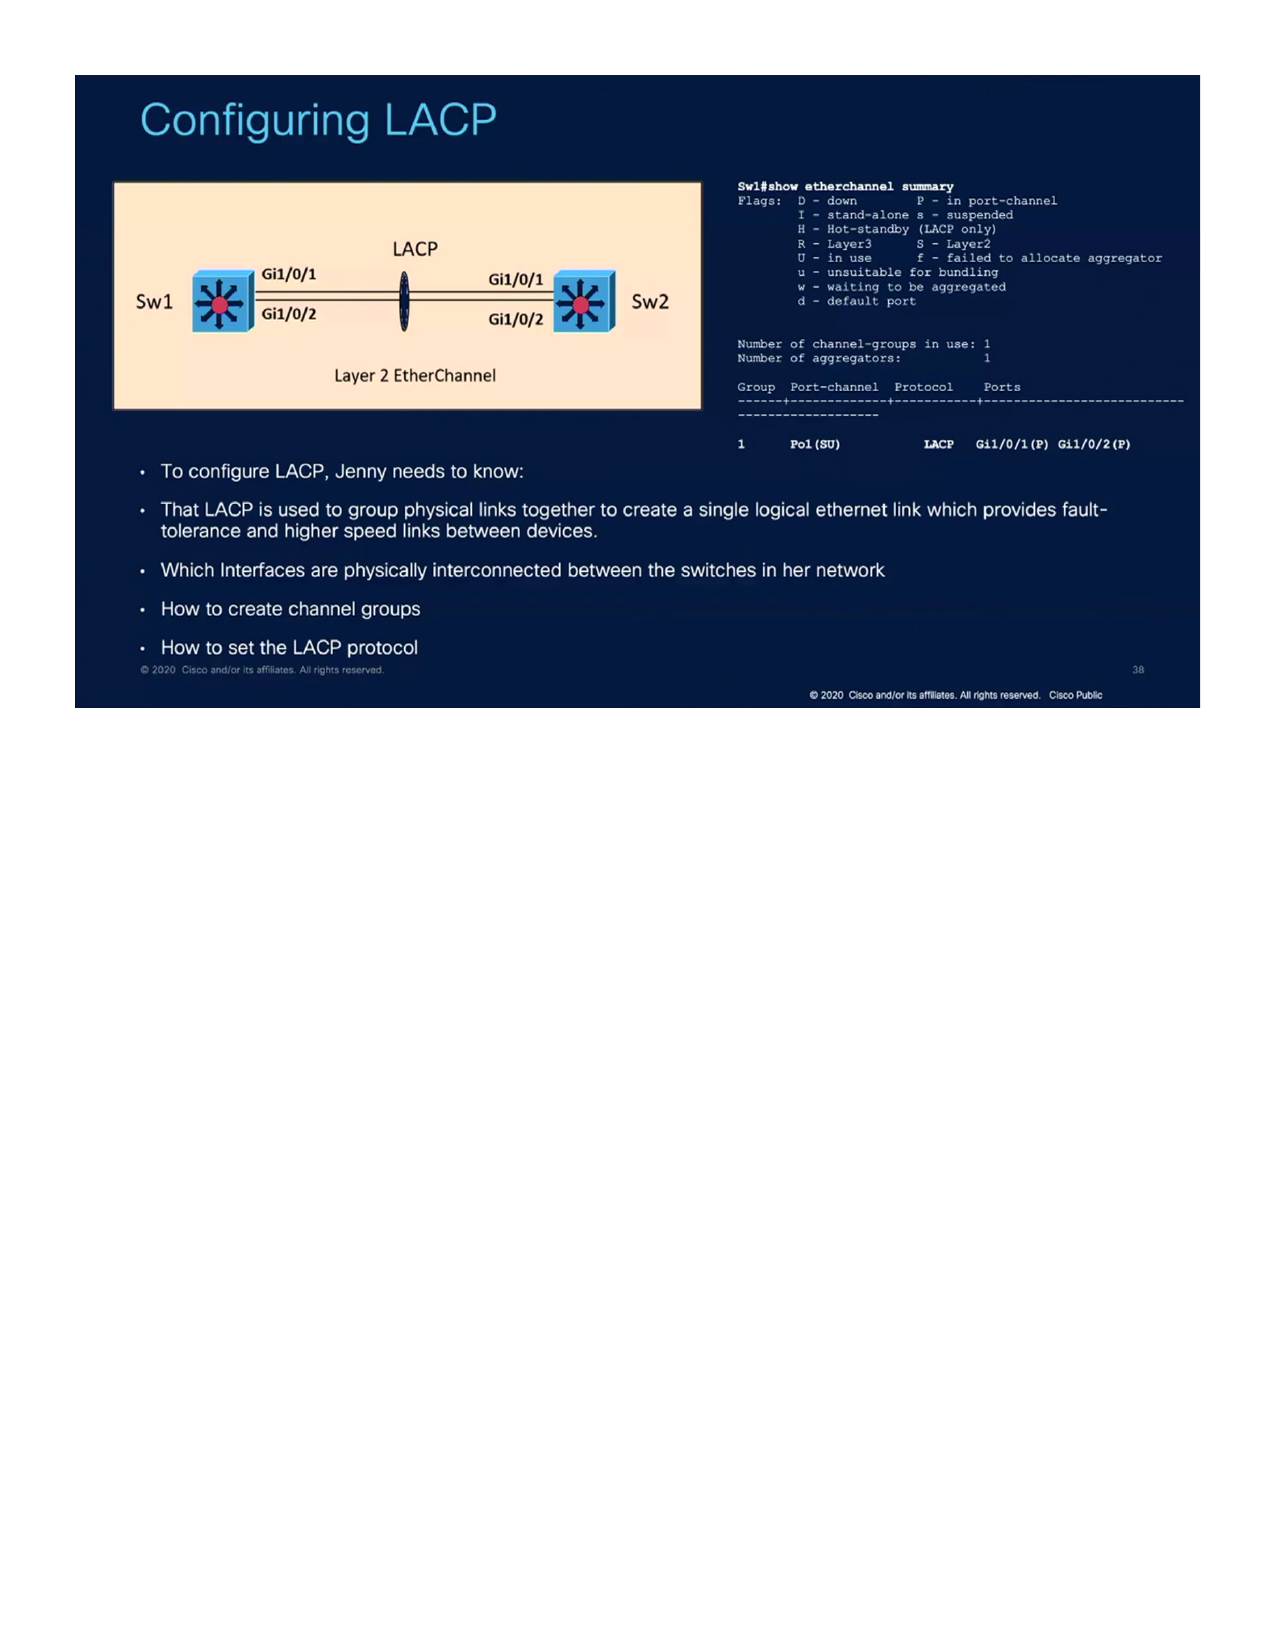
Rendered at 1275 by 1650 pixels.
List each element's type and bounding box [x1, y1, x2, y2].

picture [75, 75, 1200, 708]
